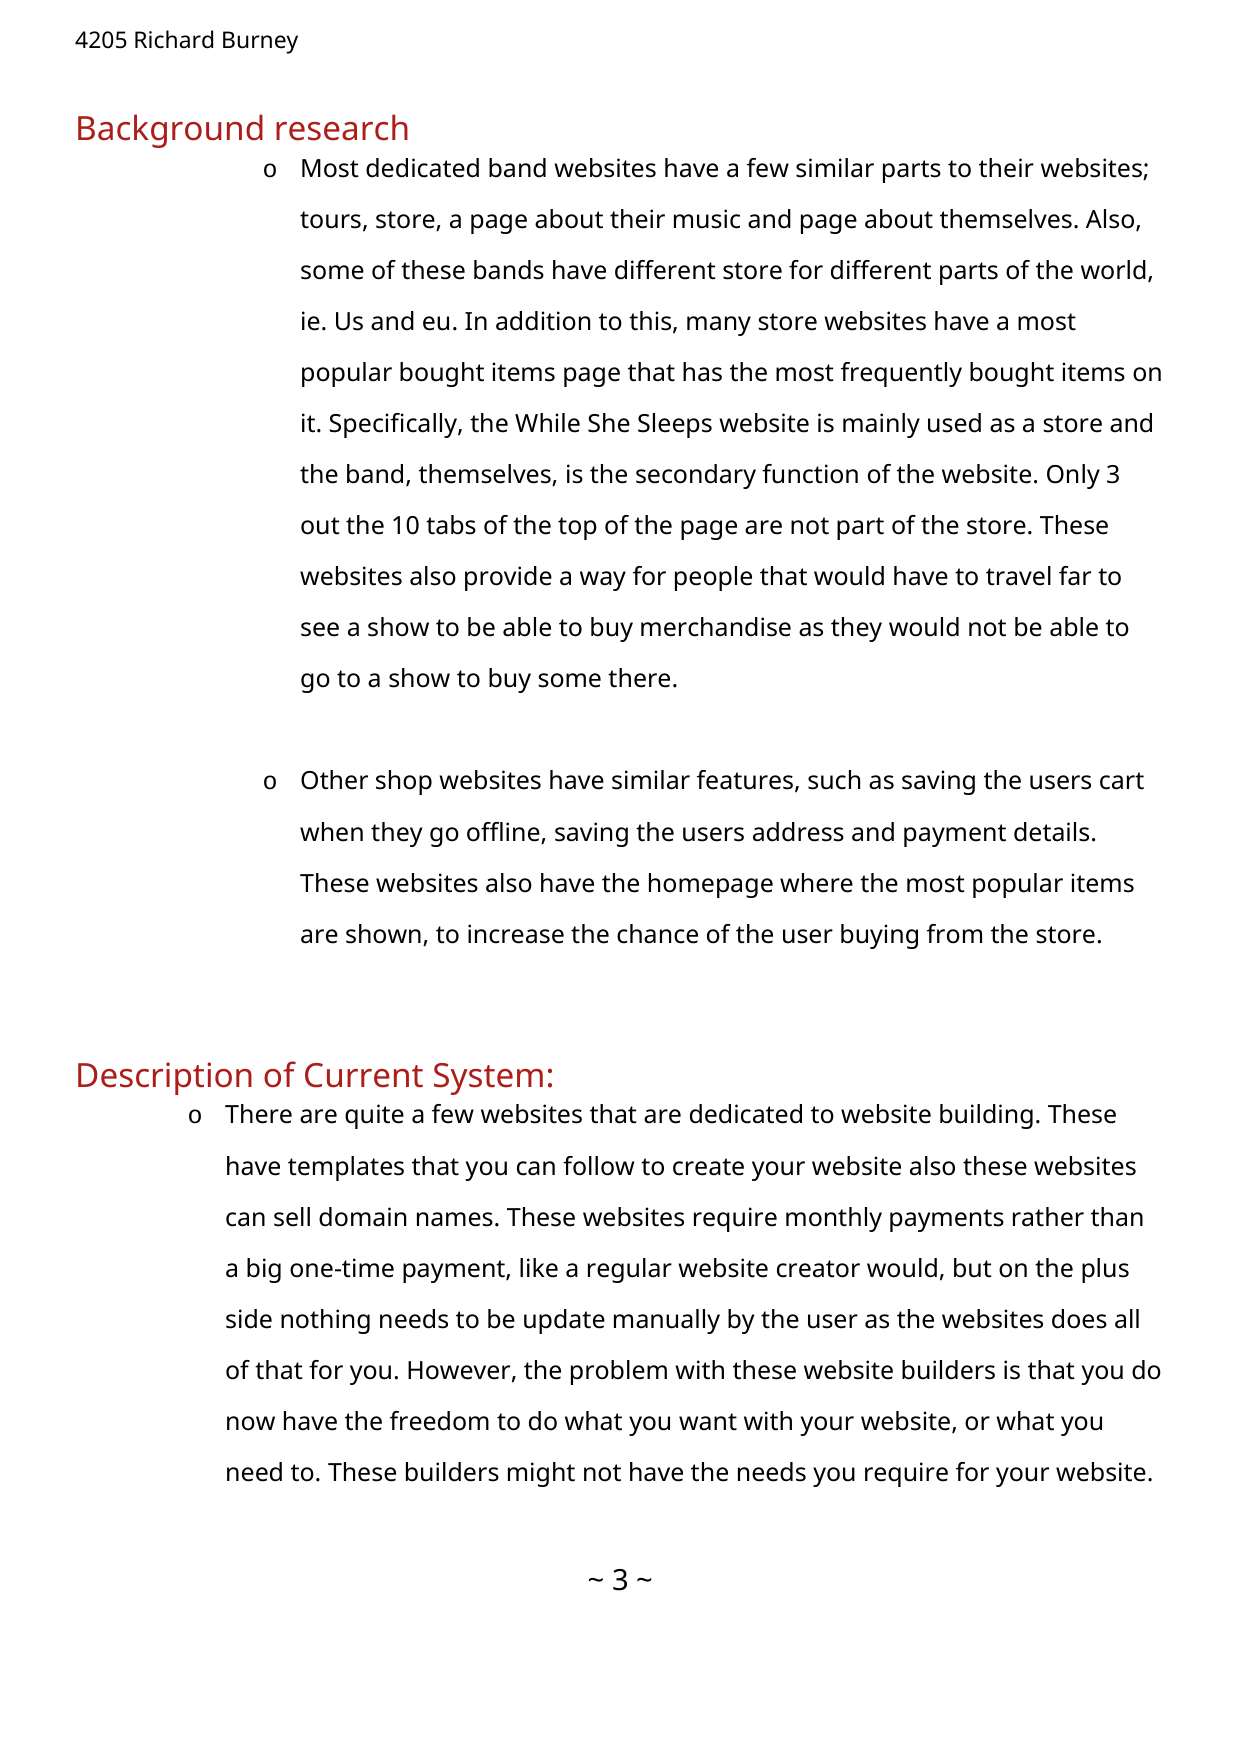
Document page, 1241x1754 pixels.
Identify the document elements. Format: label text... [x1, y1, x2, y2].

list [187, 1097, 1165, 1489]
list Most dedicated band websites have a few similar parts to their websites; tours, store, a page about their music and page about themselves. Also, some of these bands have different store for different parts of the world, ie. Us and eu. In addition to this, many store websites have a most popular bought items page that has the most frequently bought items on it. Specifically, the While She Sleeps website is mainly used as a store and the band, themselves, is the secondary function of the website. Only 3 out the 10 tabs of the top of the page are not part of the store. These websites also provide a way for people that would have to travel far to see a show to be able to buy merchandise as they would not be able to go to a show to buy some there. [262, 150, 1165, 695]
list Other shop websites have similar features, such as saving the users cart when they go offline, saving the users address and payment details. These websites also have the homepage where the most popular items are shown, to increase the chance of the user buying from the store. [262, 763, 1165, 950]
subtitle Background research [75, 105, 1165, 150]
subtitle Description of Current System: [75, 1052, 1165, 1097]
